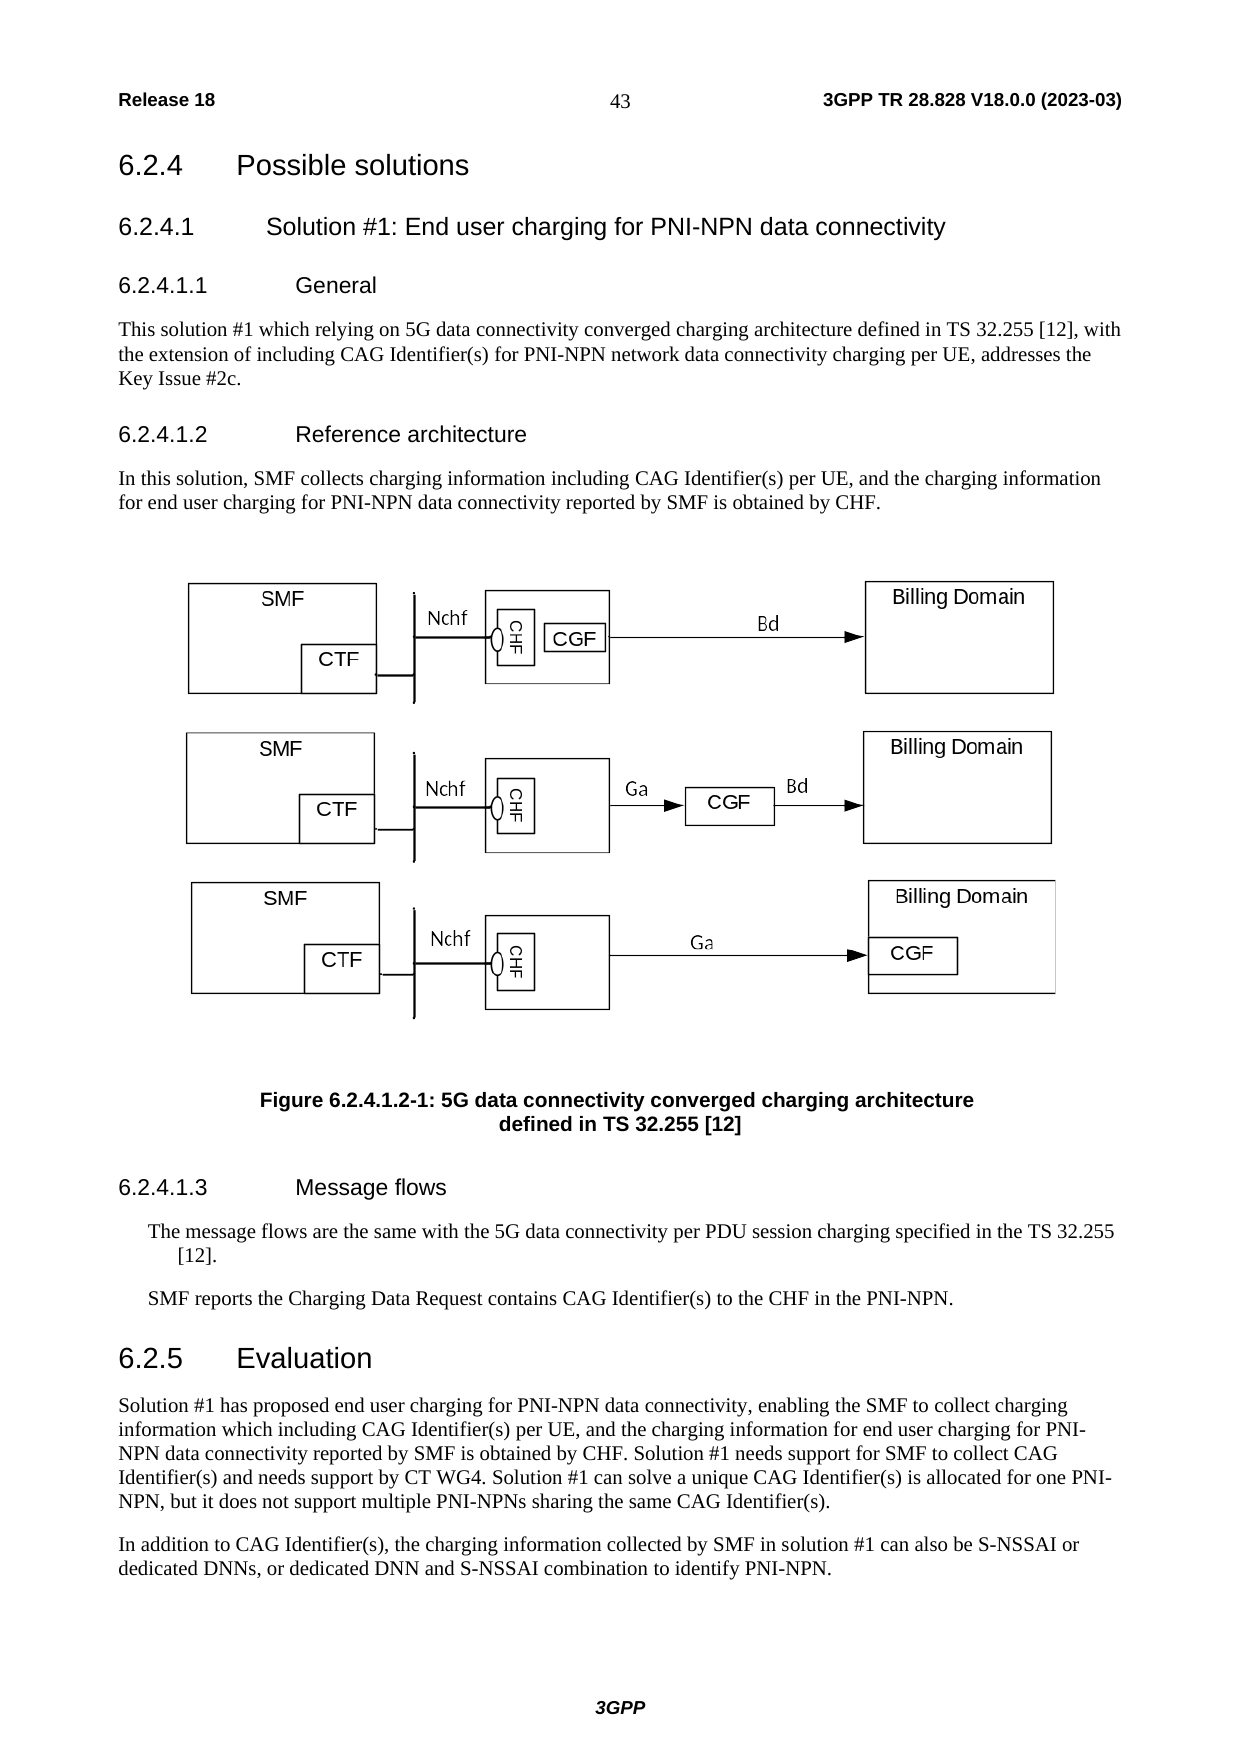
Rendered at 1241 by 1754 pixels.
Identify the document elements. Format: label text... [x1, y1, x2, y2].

text The message flows are the same with the 5G data connectivity per PDU session charging specified in the TS 32.255 [12]. [148, 1218, 1122, 1267]
text SMF reports the Charging Data Request contains CAG Identifier(s) to the CHF in the PNI-NPN. [148, 1285, 1122, 1309]
text This solution #1 which relying on 5G data connectivity converged charging architecture defined in TS 32.255 [12], with the extension of including CAG Identifier(s) for PNI-NPN network data connectivity charging per UE, addresses the Key Issue #2c. [118, 317, 1122, 389]
subtitle 6.2.4.1.2 Reference architecture [118, 421, 1122, 447]
text In this solution, SMF collects charging information including CAG Identifier(s) per UE, and the charging information for end user charging for PNI-NPN data connectivity reported by SMF is obtained by CHF. [118, 466, 1122, 514]
text Solution #1 has proposed end user charging for PNI-NPN data connectivity, enabling the SMF to collect charging information which including CAG Identifier(s) per UE, and the charging information for end user charging for PNI-NPN data connectivity reported by SMF is obtained by CHF. Solution #1 needs support for SMF to collect CAG Identifier(s) and needs support by CT WG4. Solution #1 can solve a unique CAG Identifier(s) is allocated for one PNI-NPN, but it does not support multiple PNI-NPNs sharing the same CAG Identifier(s). [118, 1393, 1122, 1513]
subtitle 6.2.4.1.1 General [118, 272, 1122, 299]
text Figure 6.2.4.1.2-1: 5G data connectivity converged charging architecture defined in TS 32.255 [12] [118, 1088, 1122, 1136]
text In addition to CAG Identifier(s), the charging information collected by SMF in solution #1 can also be S-NSSAI or dedicated DNNs, or dedicated DNN and S-NSSAI combination to identify PNI-NPN. [118, 1532, 1122, 1580]
subtitle 6.2.5 Evaluation [118, 1341, 1122, 1374]
subtitle 6.2.4 Possible solutions [118, 147, 1122, 181]
subtitle 6.2.4.1.3 Message flows [118, 1173, 1122, 1200]
subtitle 6.2.4.1 Solution #1: End user charging for PNI-NPN data connectivity [118, 212, 1122, 241]
